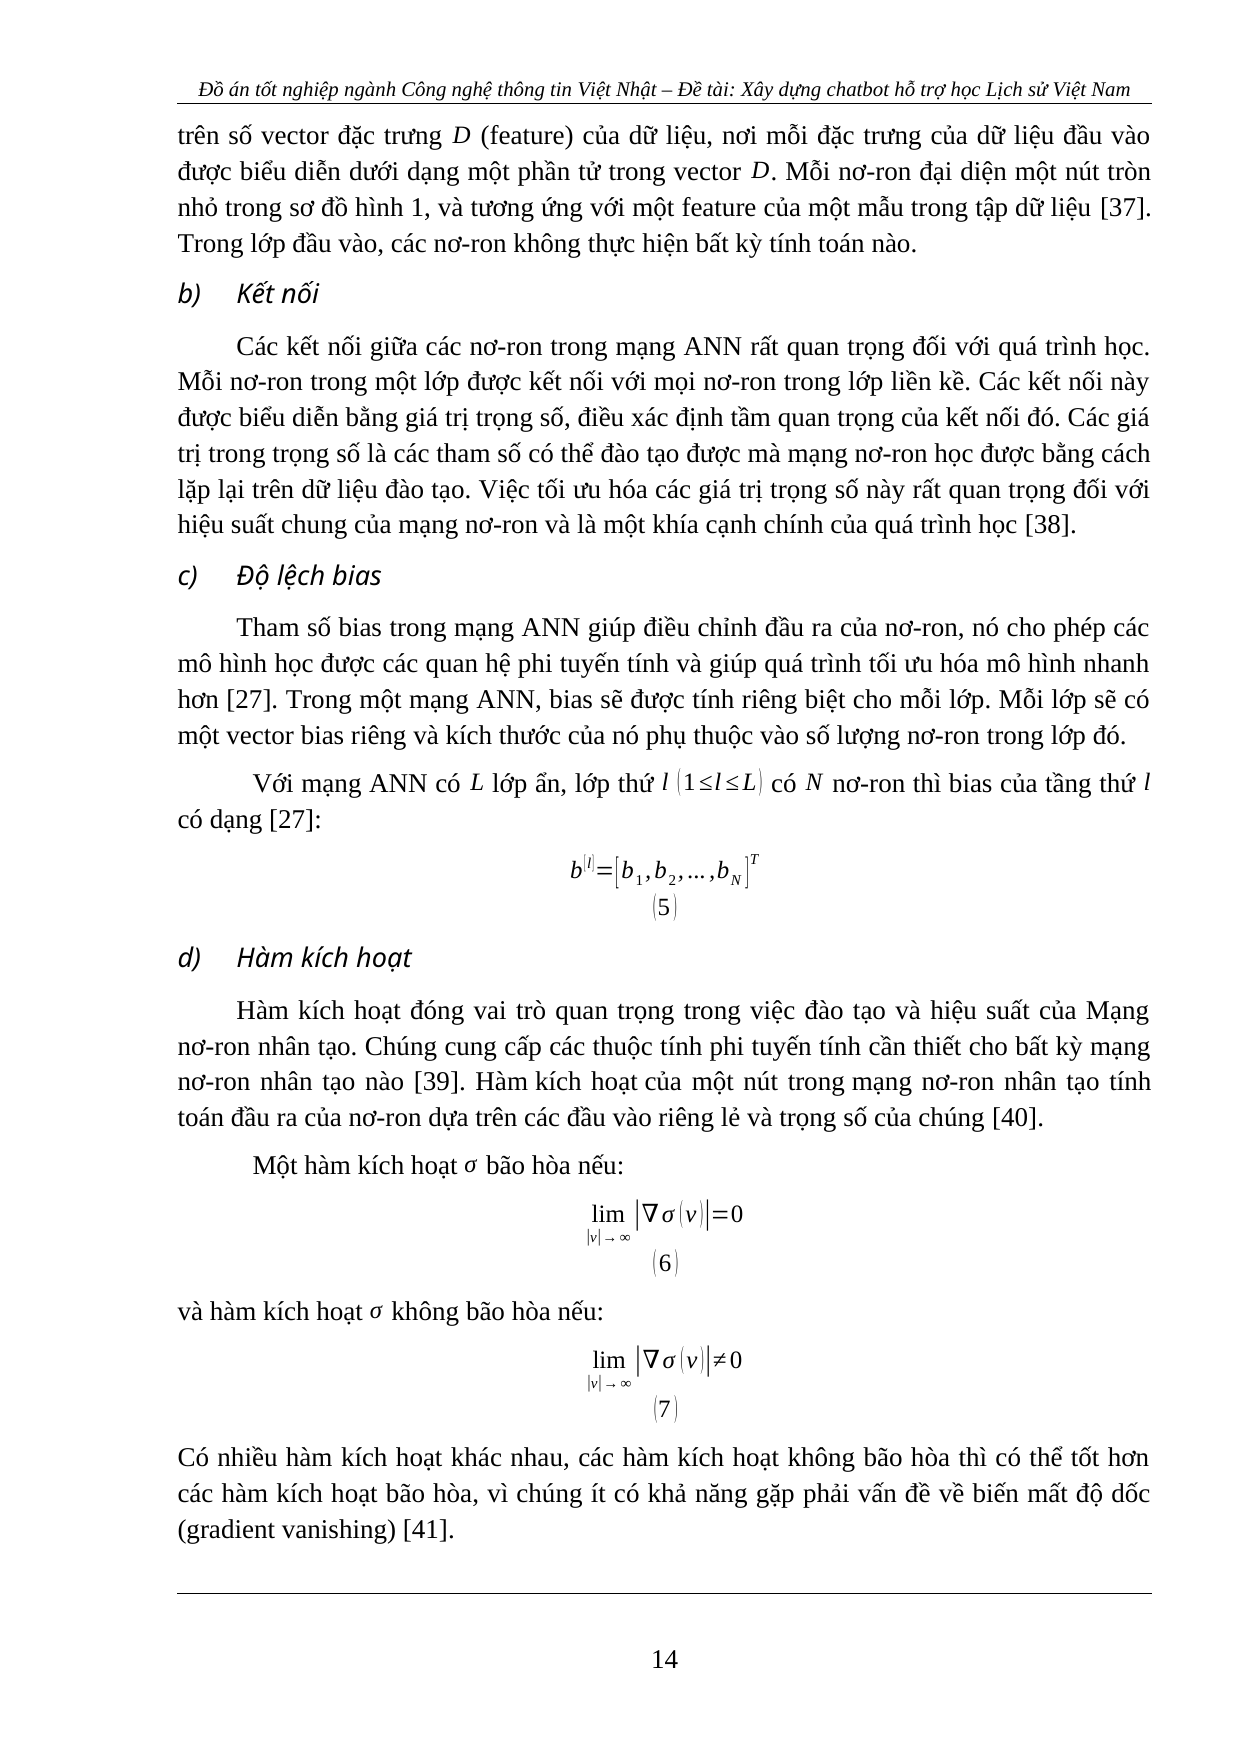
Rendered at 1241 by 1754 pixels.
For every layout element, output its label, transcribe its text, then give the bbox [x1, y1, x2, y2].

text Có nhiều hàm kích hoạt khác nhau, các hàm kích hoạt không bão hòa thì có thể tốt hơn các hàm kích hoạt bão hòa, vì chúng ít có khả năng gặp phải vấn đề về biến mất độ dốc (gradient vanishing) . [177, 1442, 1152, 1544]
subtitle Kết nối [177, 275, 1152, 312]
text Tham số bias trong mạng ANN giúp điều chỉnh đầu ra của nơ-ron, nó cho phép các mô hình học được các quan hệ phi tuyến tính và giúp quá trình tối ưu hóa mô hình nhanh hơn . Trong một mạng ANN, bias sẽ được tính riêng biệt cho mỗi lớp. Mỗi lớp sẽ có một vector bias riêng và kích thước của nó phụ thuộc vào số lượng nơ-ron trong lớp đó. [177, 612, 1152, 750]
subtitle Hàm kích hoạt [177, 939, 1152, 976]
text Hàm kích hoạt đóng vai trò quan trọng trong việc đào tạo và hiệu suất của Mạng nơ-ron nhân tạo. Chúng cung cấp các thuộc tính phi tuyến tính cần thiết cho bất kỳ mạng nơ-ron nhân tạo nào . Hàm kích hoạt của một nút trong mạng nơ-ron nhân tạo tính toán đầu ra của nơ-ron dựa trên các đầu vào riêng lẻ và trọng số của chúng . [177, 994, 1152, 1132]
text Một hàm kích hoạt bão hòa nếu: [177, 1149, 1152, 1180]
text Các kết nối giữa các nơ-ron trong mạng ANN rất quan trọng đối với quá trình học. Mỗi nơ-ron trong một lớp được kết nối với mọi nơ-ron trong lớp liền kề. Các kết nối này được biểu diễn bằng giá trị trọng số, điều xác định tầm quan trọng của kết nối đó. Các giá trị trong trọng số là các tham số có thể đào tạo được mà mạng nơ-ron học được bằng cách lặp lại trên dữ liệu đào tạo. Việc tối ưu hóa các giá trị trọng số này rất quan trọng đối với hiệu suất chung của mạng nơ-ron và là một khía cạnh chính của quá trình học . [177, 330, 1152, 539]
subtitle Độ lệch bias [177, 557, 1152, 593]
text và hàm kích hoạt không bão hòa nếu: [177, 1295, 1152, 1327]
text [177, 119, 1152, 258]
text Với mạng ANN có lớp ẩn, lớp thứ có nơ-ron thì bias của tầng thứ có dạng : [177, 767, 1152, 834]
